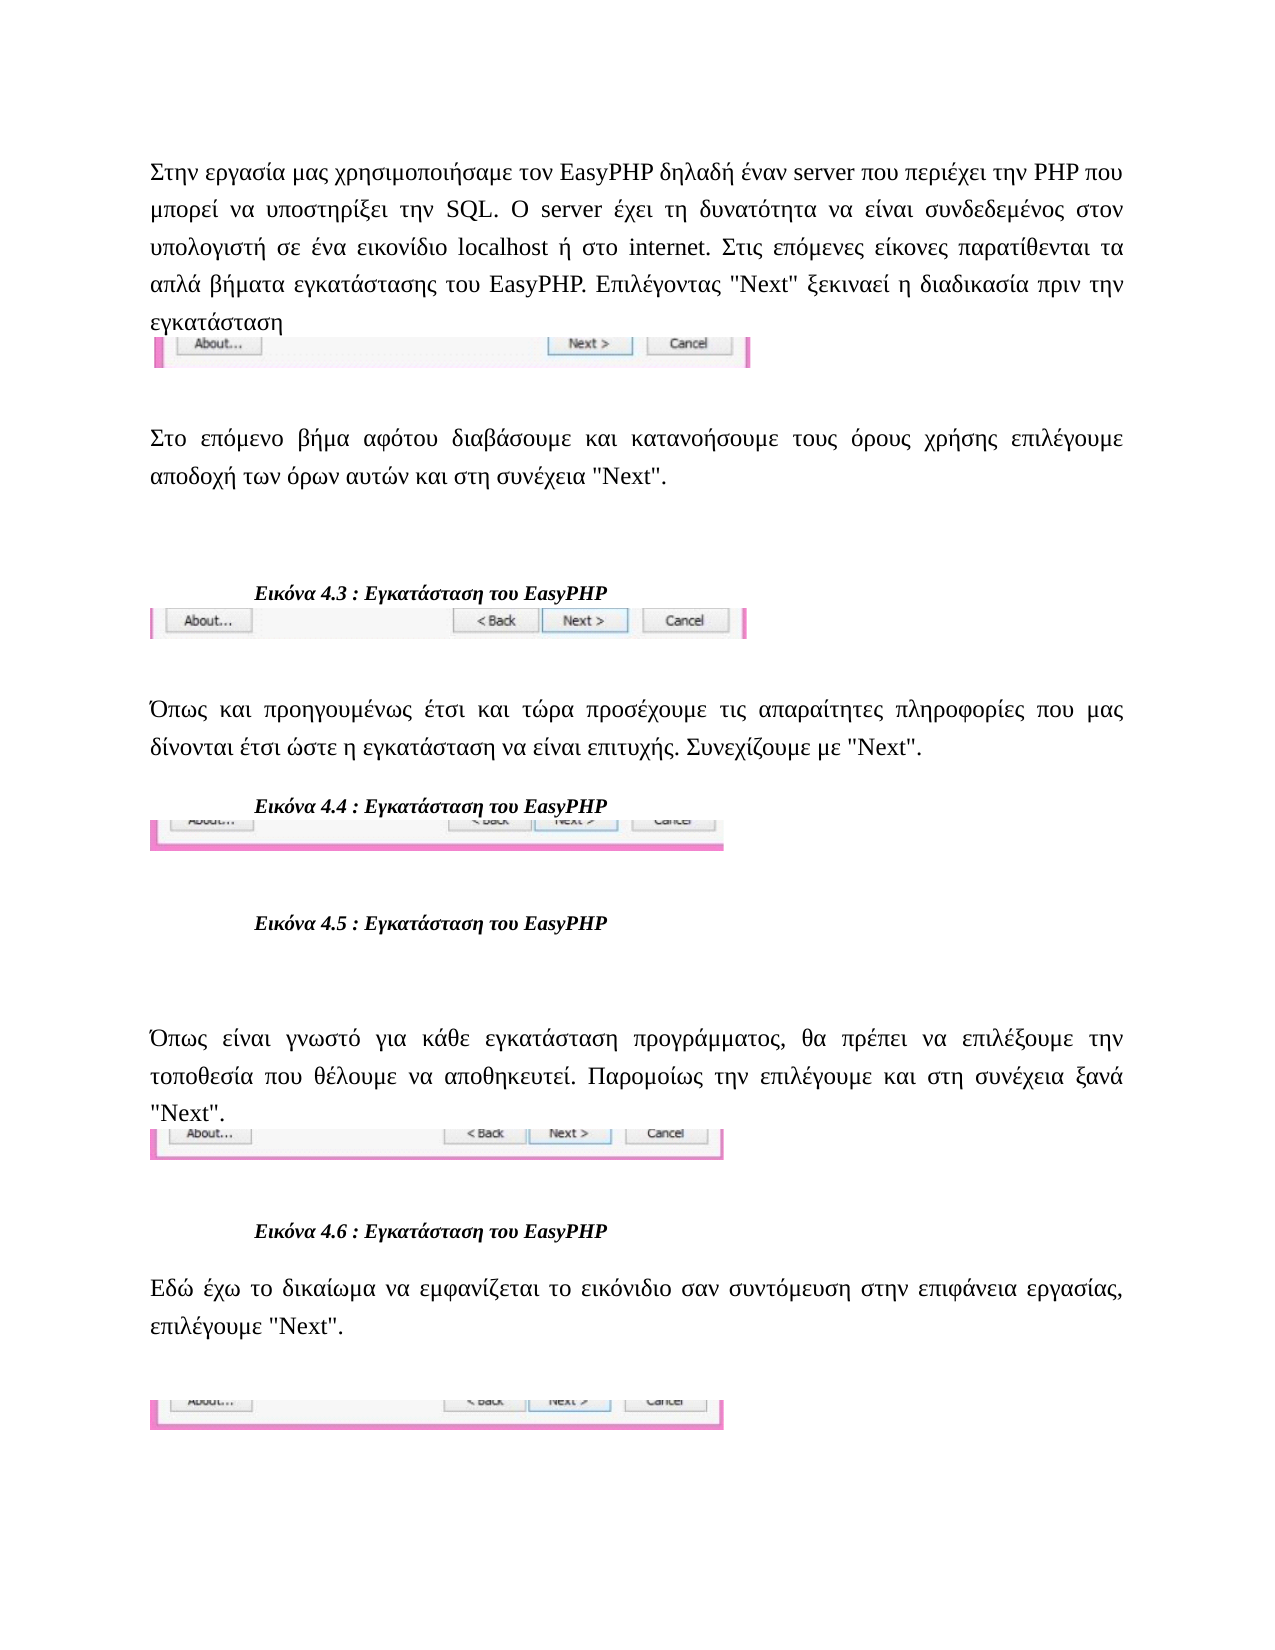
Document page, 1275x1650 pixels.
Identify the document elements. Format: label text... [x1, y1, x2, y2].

text Στην εργασία μας χρησιμοποιήσαμε τον EasyPHP δηλαδή έναν server που περιέχει την PHP που μπορεί να υποστηρίξει την SQL. Ο server έχει τη δυνατότητα να είναι συνδεδεμένος στον υπολογιστή σε ένα εικονίδιο localhost ή στο internet. Στις επόμενες είκονες παρατίθενται τα απλά βήματα εγκατάστασης του EasyPHP. Επιλέγοντας "Next" ξεκιναεί η διαδικασία πριν την εγκατάσταση [150, 150, 1125, 337]
text Όπως είναι γνωστό για κάθε εγκατάσταση προγράμματος, θα πρέπει να επιλέξουμε την τοποθεσία που θέλουμε να αποθηκευτεί. Παρομοίως την επιλέγουμε και στη συνέχεια ξανά "Next". [150, 1017, 1125, 1129]
text Εδώ έχω το δικαίωμα να εμφανίζεται το εικόνιδιο σαν συντόμευση στην επιφάνεια εργασίας, επιλέγουμε "Next". [150, 1267, 1125, 1342]
text Εικόνα 4.5 : Εγκατάσταση του EasyPHP [150, 900, 1125, 937]
text Εικόνα 4.3 : Εγκατάσταση του EasyPHP [150, 571, 1125, 608]
text Όπως και προηγουμένως έτσι και τώρα προσέχουμε τις απαραίτητες πληροφορίες που μας δίνονται έτσι ώστε η εγκατάσταση να είναι επιτυχής. Συνεχίζουμε με "Next". [150, 687, 1125, 762]
text Εικόνα 4.4 : Εγκατάσταση του EasyPHP [150, 783, 1125, 821]
text Εικόνα 4.6 : Εγκατάσταση του EasyPHP [150, 1208, 1125, 1246]
text Στο επόμενο βήμα αφότου διαβάσουμε και κατανοήσουμε τους όρους χρήσης επιλέγουμε αποδοχή των όρων αυτών και στη συνέχεια "Next". [150, 417, 1125, 492]
